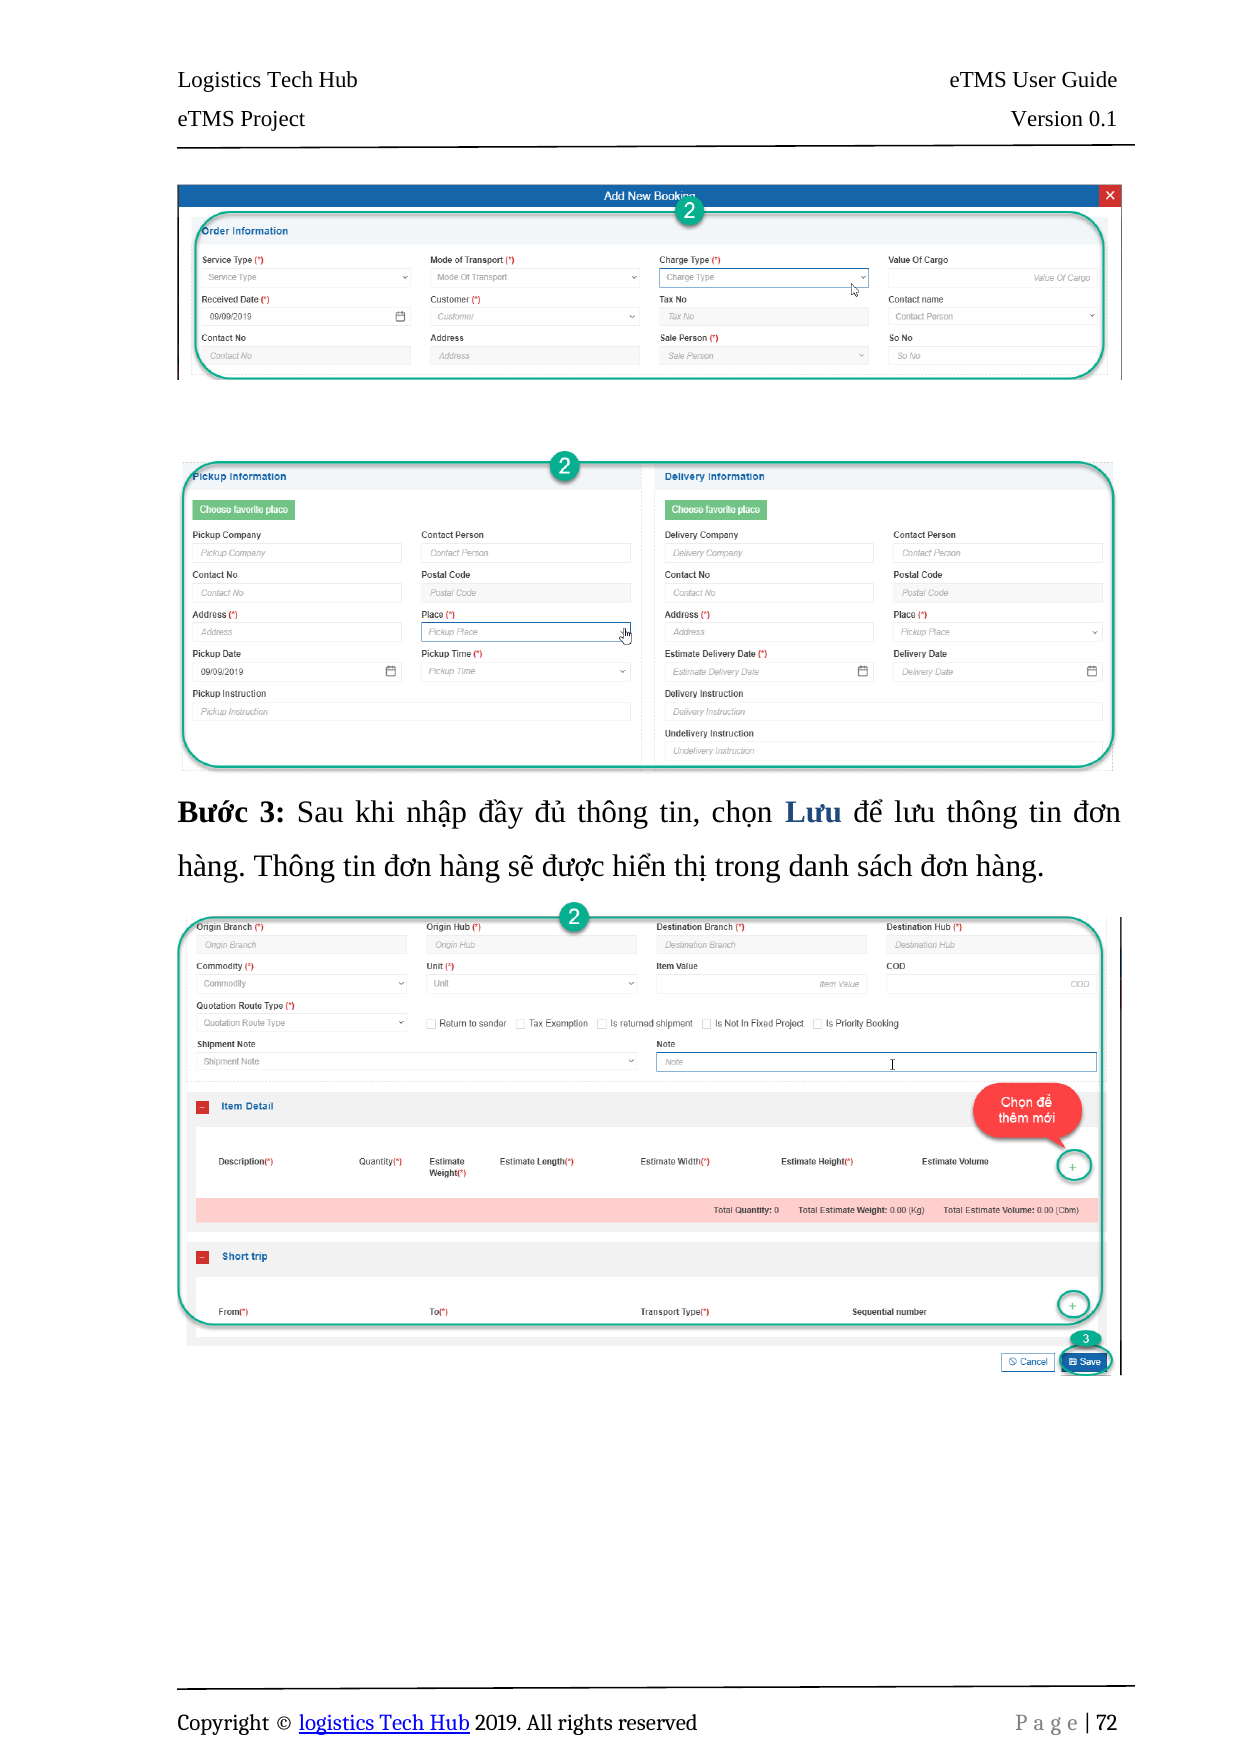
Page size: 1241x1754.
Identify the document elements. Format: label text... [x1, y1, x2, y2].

picture [177, 184, 1122, 380]
text Bước 3: Sau khi nhập đầy đủ thông tin, chọn Lưu để lưu thông tin đơn hàng. Thông tin đơn hàng sẽ được hiển thị trong danh sách đơn hàng. [177, 794, 1122, 883]
picture [177, 451, 1122, 776]
picture [177, 901, 1122, 1376]
